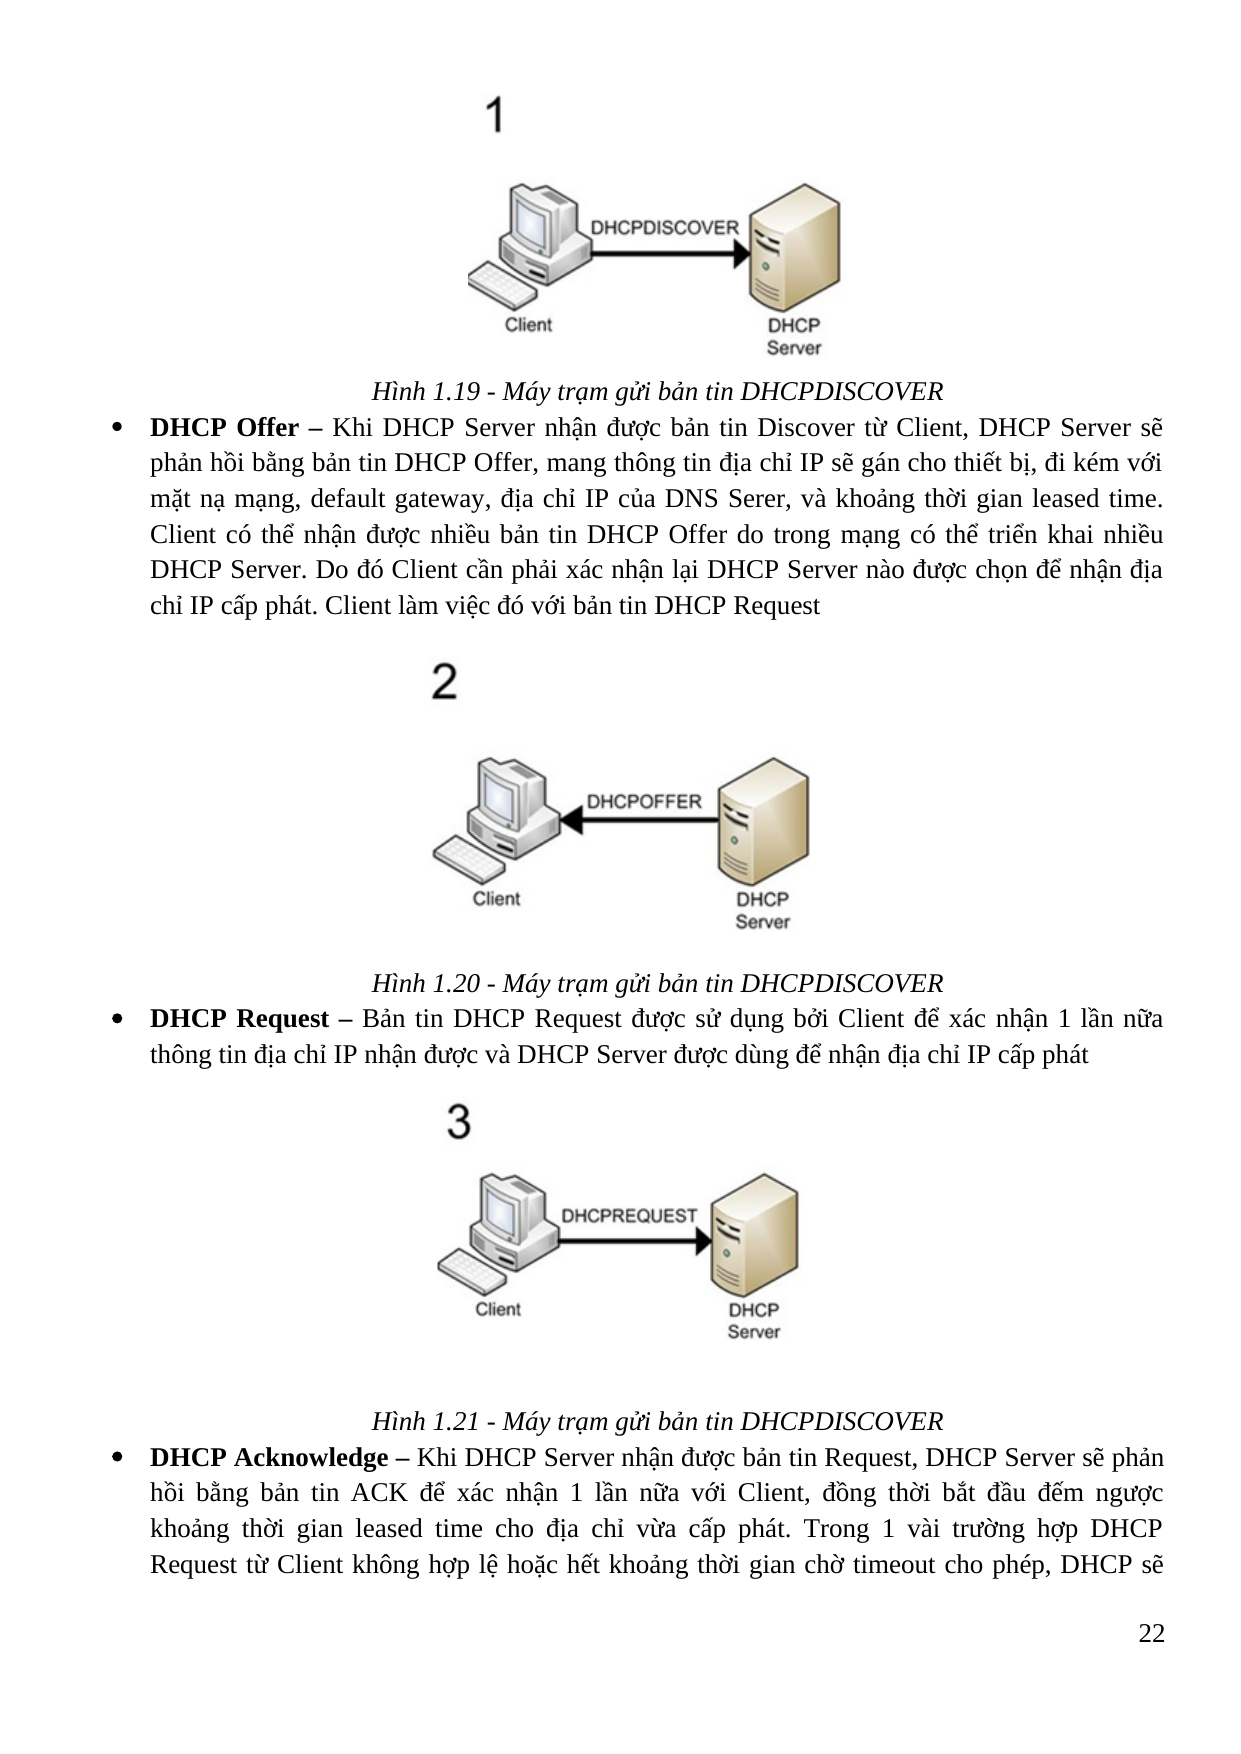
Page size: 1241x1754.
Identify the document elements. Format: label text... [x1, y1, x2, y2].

picture [430, 646, 810, 942]
list Hình 1.20 - Máy trạm gửi bản tin DHCPDISCOVER [150, 967, 1165, 998]
picture [437, 1095, 803, 1380]
list Hình 1.21 - Máy trạm gửi bản tin DHCPDISCOVER [150, 1405, 1165, 1436]
list DHCP Request – Bản tin DHCP Request được sử dụng bởi Client để xác nhận 1 lần nữa thông tin địa chỉ IP nhận được và DHCP Server được dùng để nhận địa chỉ IP cấp phát [112, 1003, 1165, 1069]
list DHCP Offer – Khi DHCP Server nhận được bản tin Discover từ Client, DHCP Server sẽ phản hồi bằng bản tin DHCP Offer, mang thông tin địa chỉ IP sẽ gán cho thiết bị, đi kém với mặt nạ mạng, default gateway, địa chỉ IP của DNS Serer, và khoảng thời gian leased time. Client có thể nhận được nhiều bản tin DHCP Offer do trong mạng có thể triển khai nhiều DHCP Server. Do đó Client cần phải xác nhận lại DHCP Server nào được chọn để nhận địa chỉ IP cấp phát. Client làm việc đó với bản tin DHCP Request [112, 411, 1165, 621]
picture [468, 75, 848, 371]
list Hình 1.19 - Máy trạm gửi bản tin DHCPDISCOVER [150, 375, 1165, 406]
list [112, 1441, 1165, 1579]
